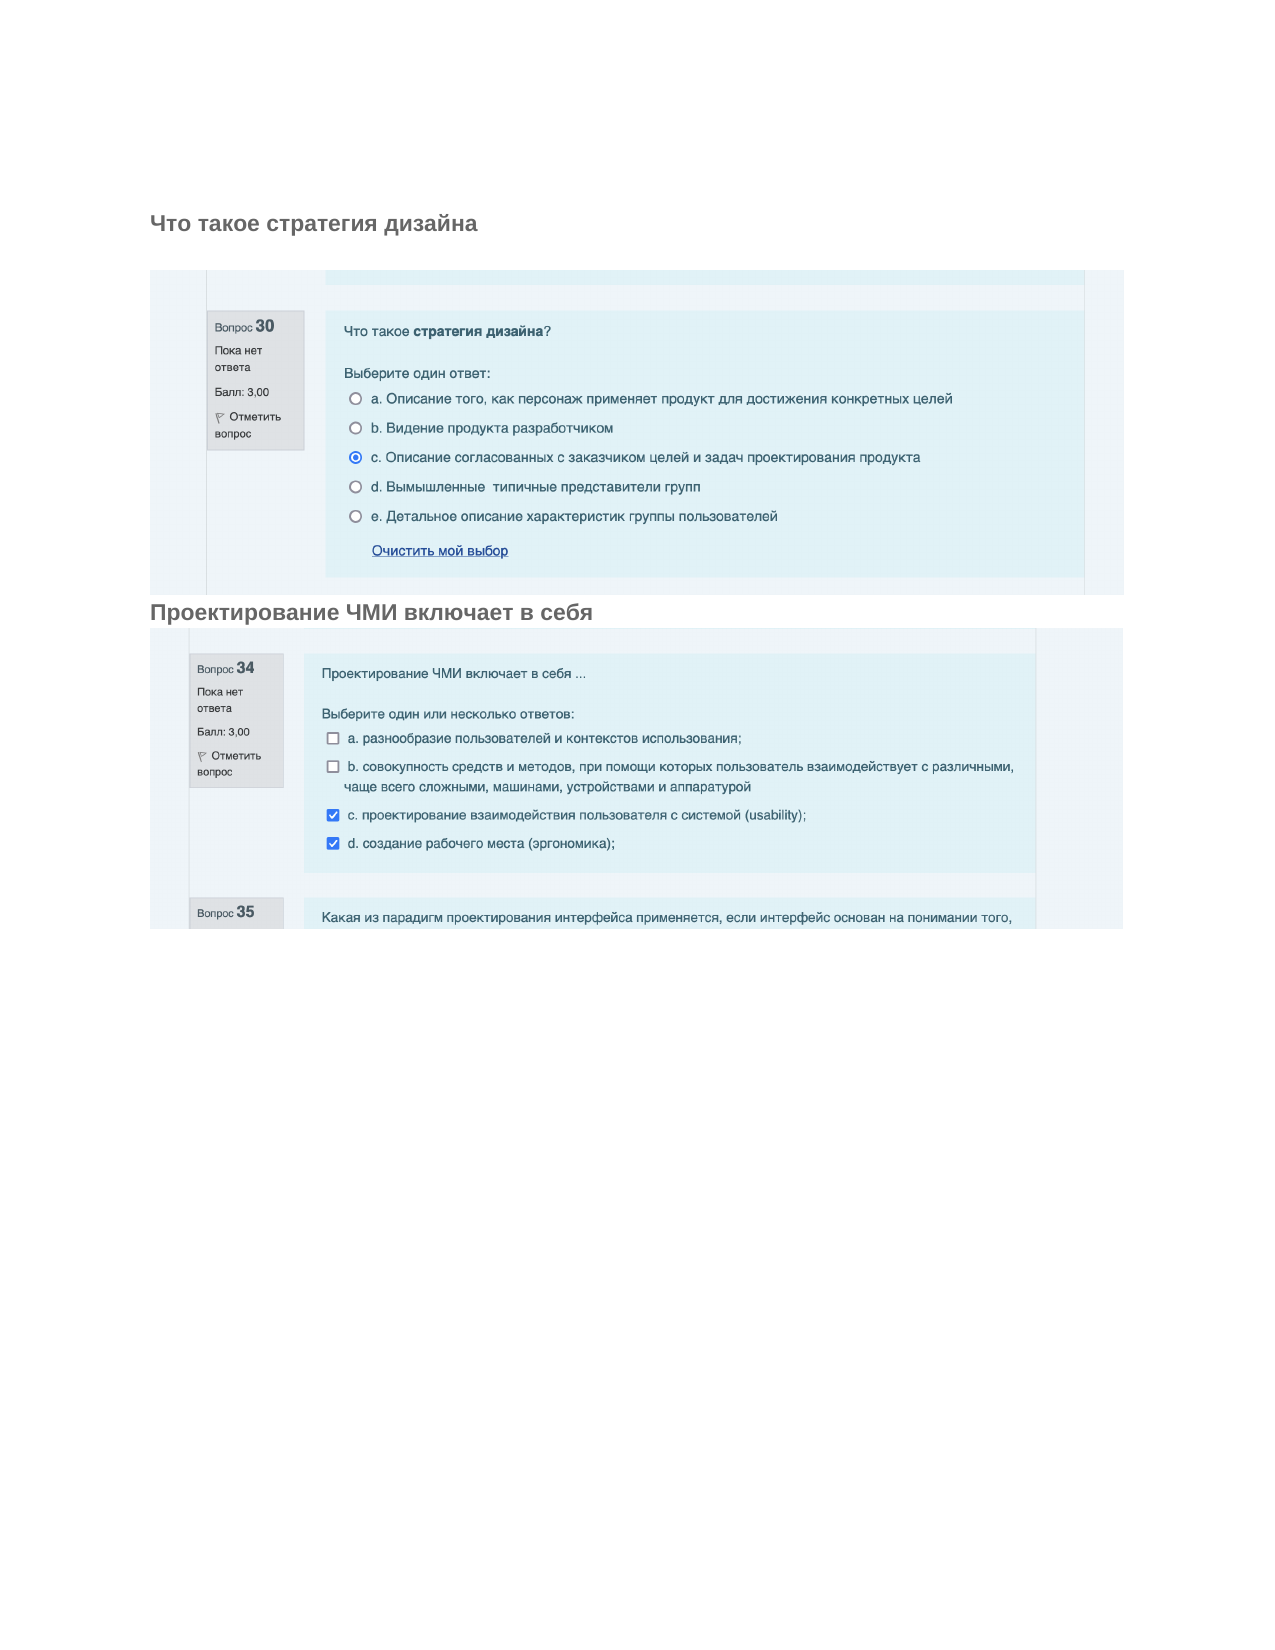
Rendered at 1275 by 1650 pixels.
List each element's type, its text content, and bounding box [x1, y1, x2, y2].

text Проектирование ЧМИ включает в себя [150, 598, 1125, 625]
text Что такое стратегия дизайна [150, 210, 1125, 237]
picture [150, 628, 1123, 929]
picture [150, 270, 1124, 595]
